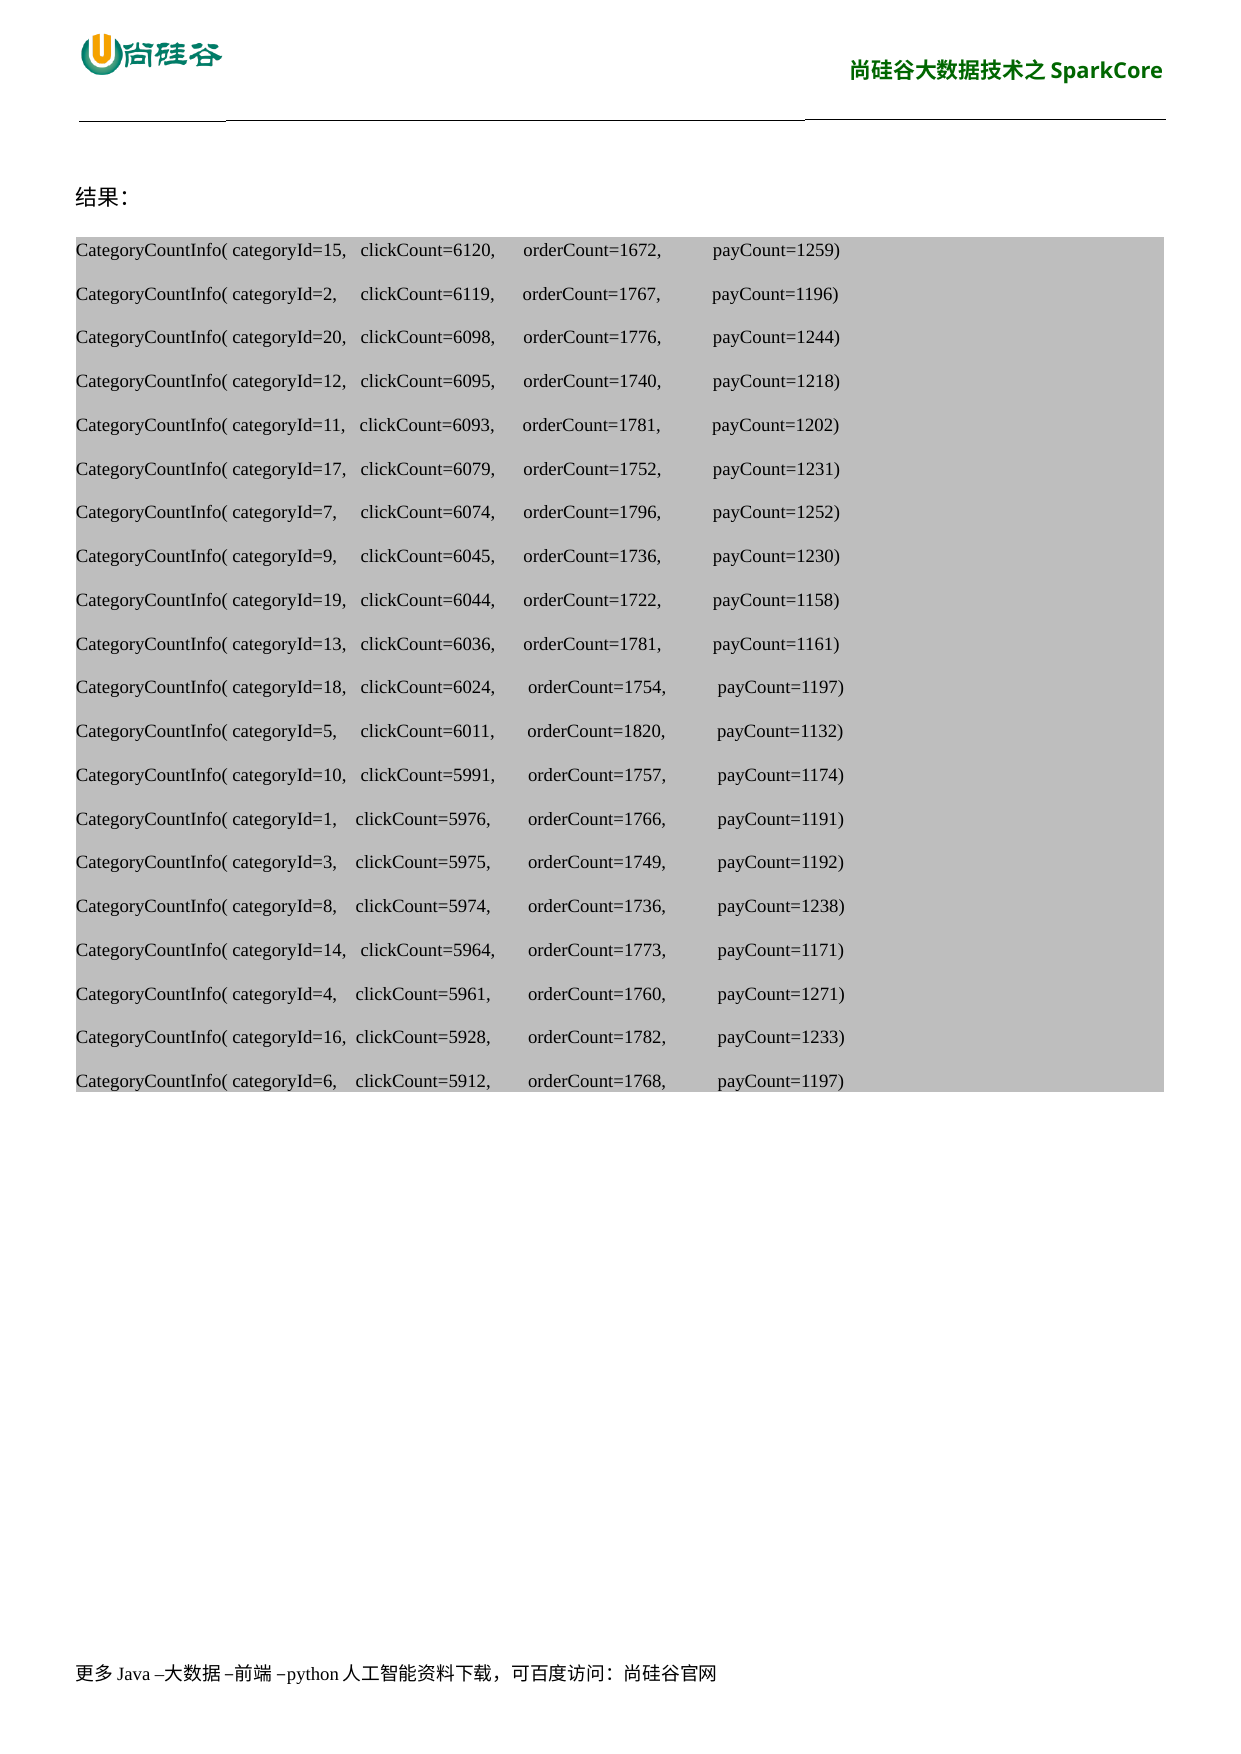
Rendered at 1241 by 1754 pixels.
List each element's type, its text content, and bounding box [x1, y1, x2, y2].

text CategoryCountInfo( categoryId=5, clickCount=6011, orderCount=1820, payCount=1132) [76, 719, 1164, 742]
text CategoryCountInfo( categoryId=2, clickCount=6119, orderCount=1767, payCount=1196) [76, 281, 1164, 304]
text CategoryCountInfo( categoryId=4, clickCount=5961, orderCount=1760, payCount=1271) [76, 981, 1164, 1004]
text CategoryCountInfo( categoryId=6, clickCount=5912, orderCount=1768, payCount=1197) [76, 1069, 1164, 1092]
text CategoryCountInfo( categoryId=12, clickCount=6095, orderCount=1740, payCount=1218) [76, 369, 1164, 392]
text CategoryCountInfo( categoryId=13, clickCount=6036, orderCount=1781, payCount=1161) [76, 631, 1164, 654]
text CategoryCountInfo( categoryId=17, clickCount=6079, orderCount=1752, payCount=1231) [76, 456, 1164, 479]
text CategoryCountInfo( categoryId=3, clickCount=5975, orderCount=1749, payCount=1192) [76, 850, 1164, 873]
text CategoryCountInfo( categoryId=14, clickCount=5964, orderCount=1773, payCount=1171) [76, 937, 1164, 960]
text CategoryCountInfo( categoryId=1, clickCount=5976, orderCount=1766, payCount=1191) [76, 806, 1164, 829]
text CategoryCountInfo( categoryId=10, clickCount=5991, orderCount=1757, payCount=1174) [76, 762, 1164, 785]
text CategoryCountInfo( categoryId=7, clickCount=6074, orderCount=1796, payCount=1252) [76, 500, 1164, 523]
text CategoryCountInfo( categoryId=11, clickCount=6093, orderCount=1781, payCount=1202) [76, 412, 1164, 435]
text CategoryCountInfo( categoryId=8, clickCount=5974, orderCount=1736, payCount=1238) [76, 894, 1164, 917]
text CategoryCountInfo( categoryId=15, clickCount=6120, orderCount=1672, payCount=1259) [76, 237, 1164, 260]
text CategoryCountInfo( categoryId=9, clickCount=6045, orderCount=1736, payCount=1230) [76, 544, 1164, 567]
text CategoryCountInfo( categoryId=19, clickCount=6044, orderCount=1722, payCount=1158) [76, 587, 1164, 610]
text CategoryCountInfo( categoryId=20, clickCount=6098, orderCount=1776, payCount=1244) [76, 325, 1164, 348]
text CategoryCountInfo( categoryId=16, clickCount=5928, orderCount=1782, payCount=1233) [76, 1025, 1164, 1048]
text 结果： [76, 179, 1164, 212]
text CategoryCountInfo( categoryId=18, clickCount=6024, orderCount=1754, payCount=1197) [76, 675, 1164, 698]
